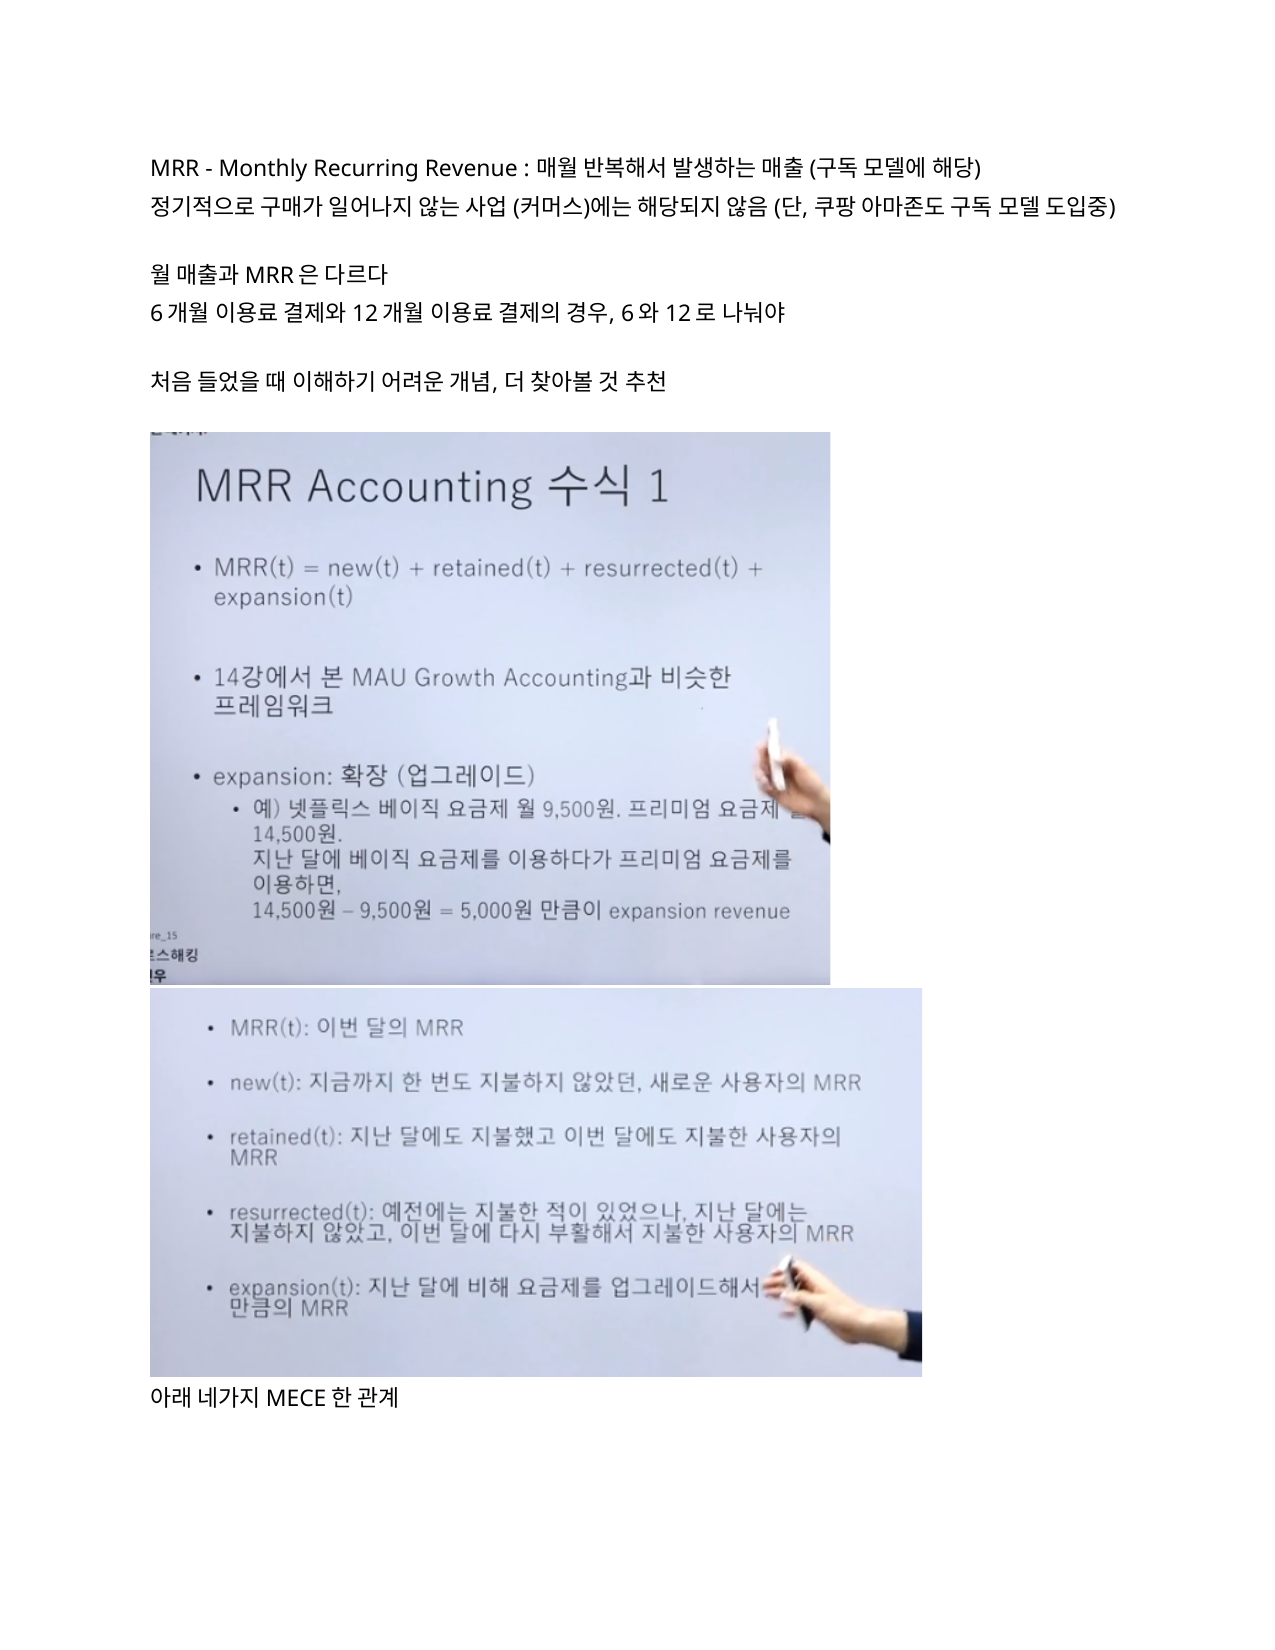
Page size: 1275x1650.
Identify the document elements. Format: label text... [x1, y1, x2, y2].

picture [150, 988, 923, 1377]
text 6개월 이용료 결제와 12개월 이용료 결제의 경우, 6와 12로 나눠야 [150, 295, 1125, 328]
text 처음 들었을 때 이해하기 어려운 개념, 더 찾아볼 것 추천 [150, 364, 1125, 397]
text 월 매출과 MRR은 다르다 [150, 257, 1125, 290]
text 정기적으로 구매가 일어나지 않는 사업 (커머스)에는 해당되지 않음 (단, 쿠팡 아마존도 구독 모델 도입중) [150, 188, 1125, 222]
text MRR - Monthly Recurring Revenue : 매월 반복해서 발생하는 매출 (구독 모델에 해당) [150, 150, 1125, 183]
picture [150, 432, 831, 985]
text 아래 네가지 MECE한 관계 [150, 1380, 1125, 1414]
